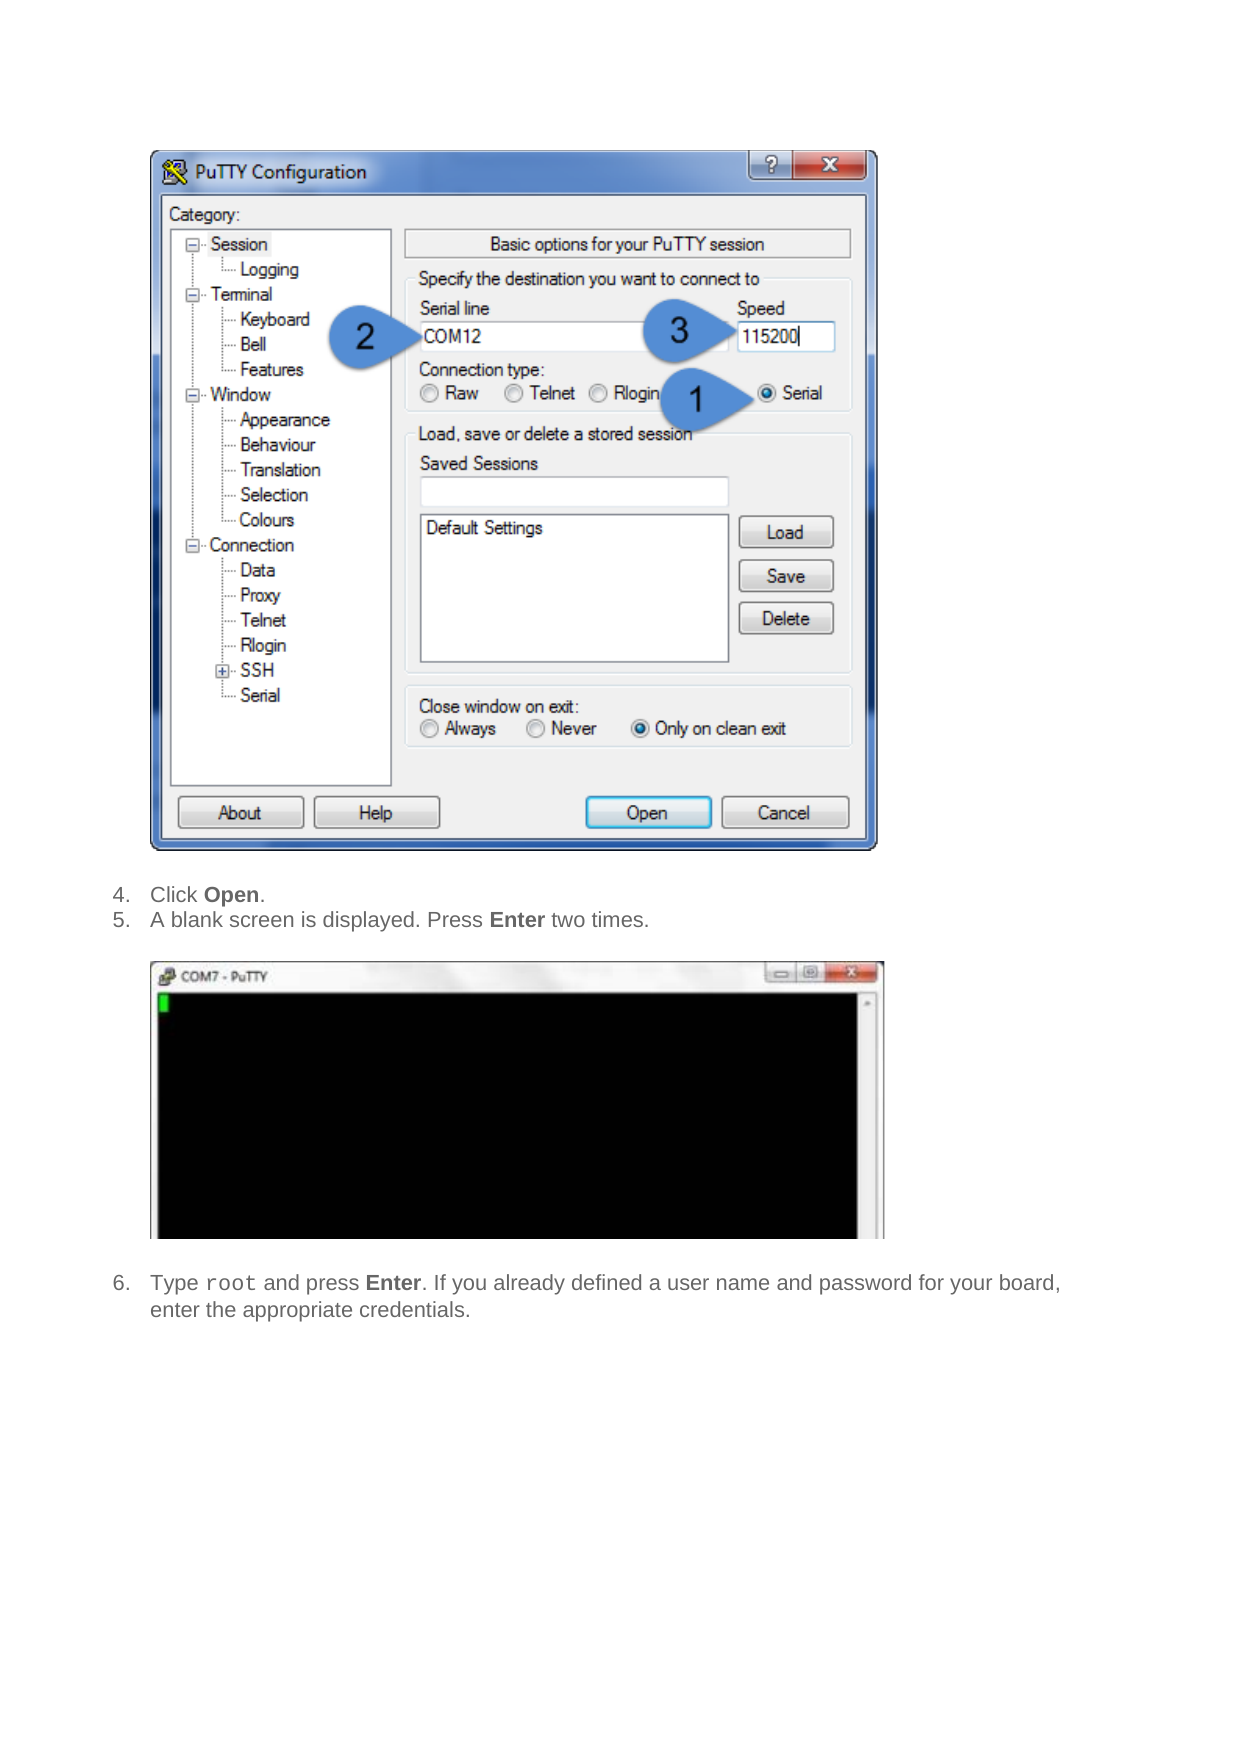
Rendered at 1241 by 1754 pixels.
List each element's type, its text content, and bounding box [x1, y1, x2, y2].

picture [150, 150, 878, 851]
list Type root and press Enter. If you already defined a user name and password for your board, enter the appropriate credentials. [112, 1270, 1090, 1323]
list Click Open. [112, 882, 1090, 907]
picture [150, 961, 885, 1239]
list A blank screen is displayed. Press Enter two times. [112, 907, 1090, 932]
